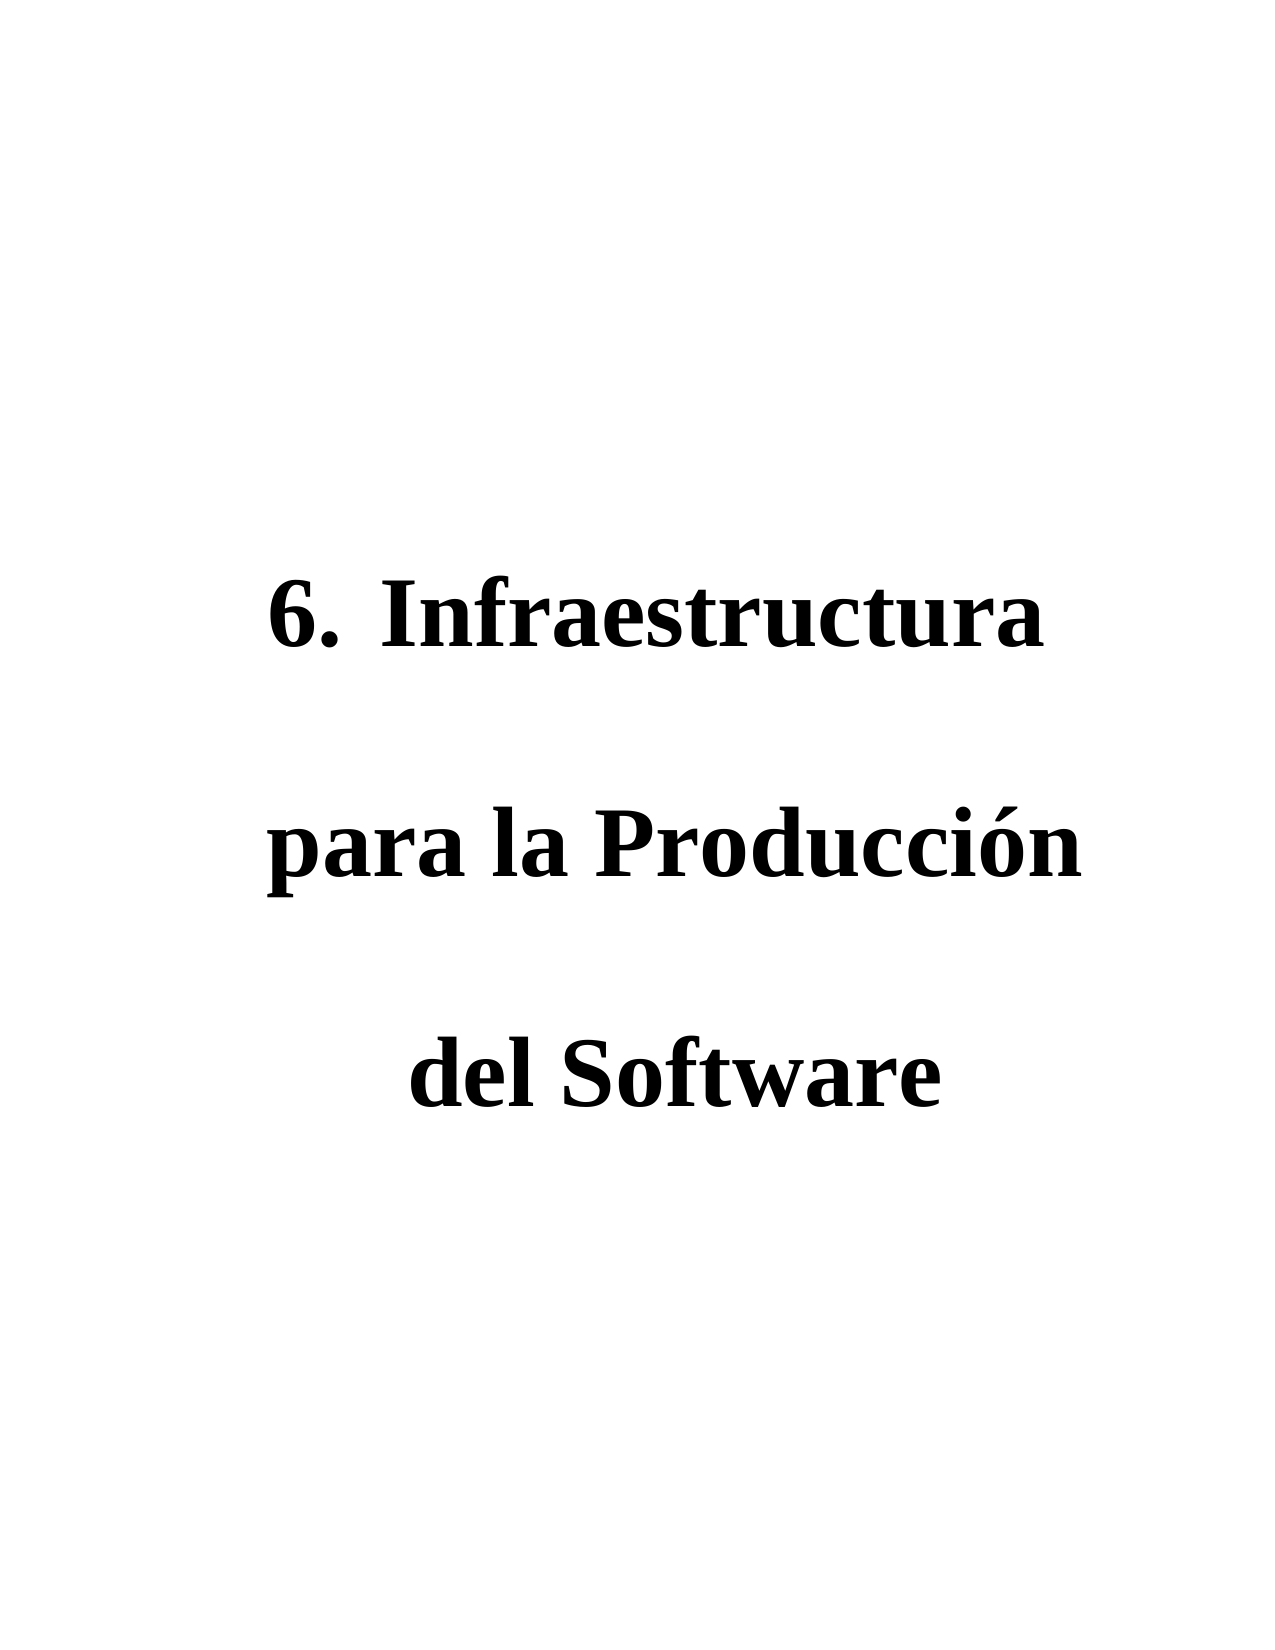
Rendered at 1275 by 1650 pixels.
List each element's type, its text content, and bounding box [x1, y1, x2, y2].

subtitle Infraestructura para la Producción del Software [187, 552, 1125, 1127]
